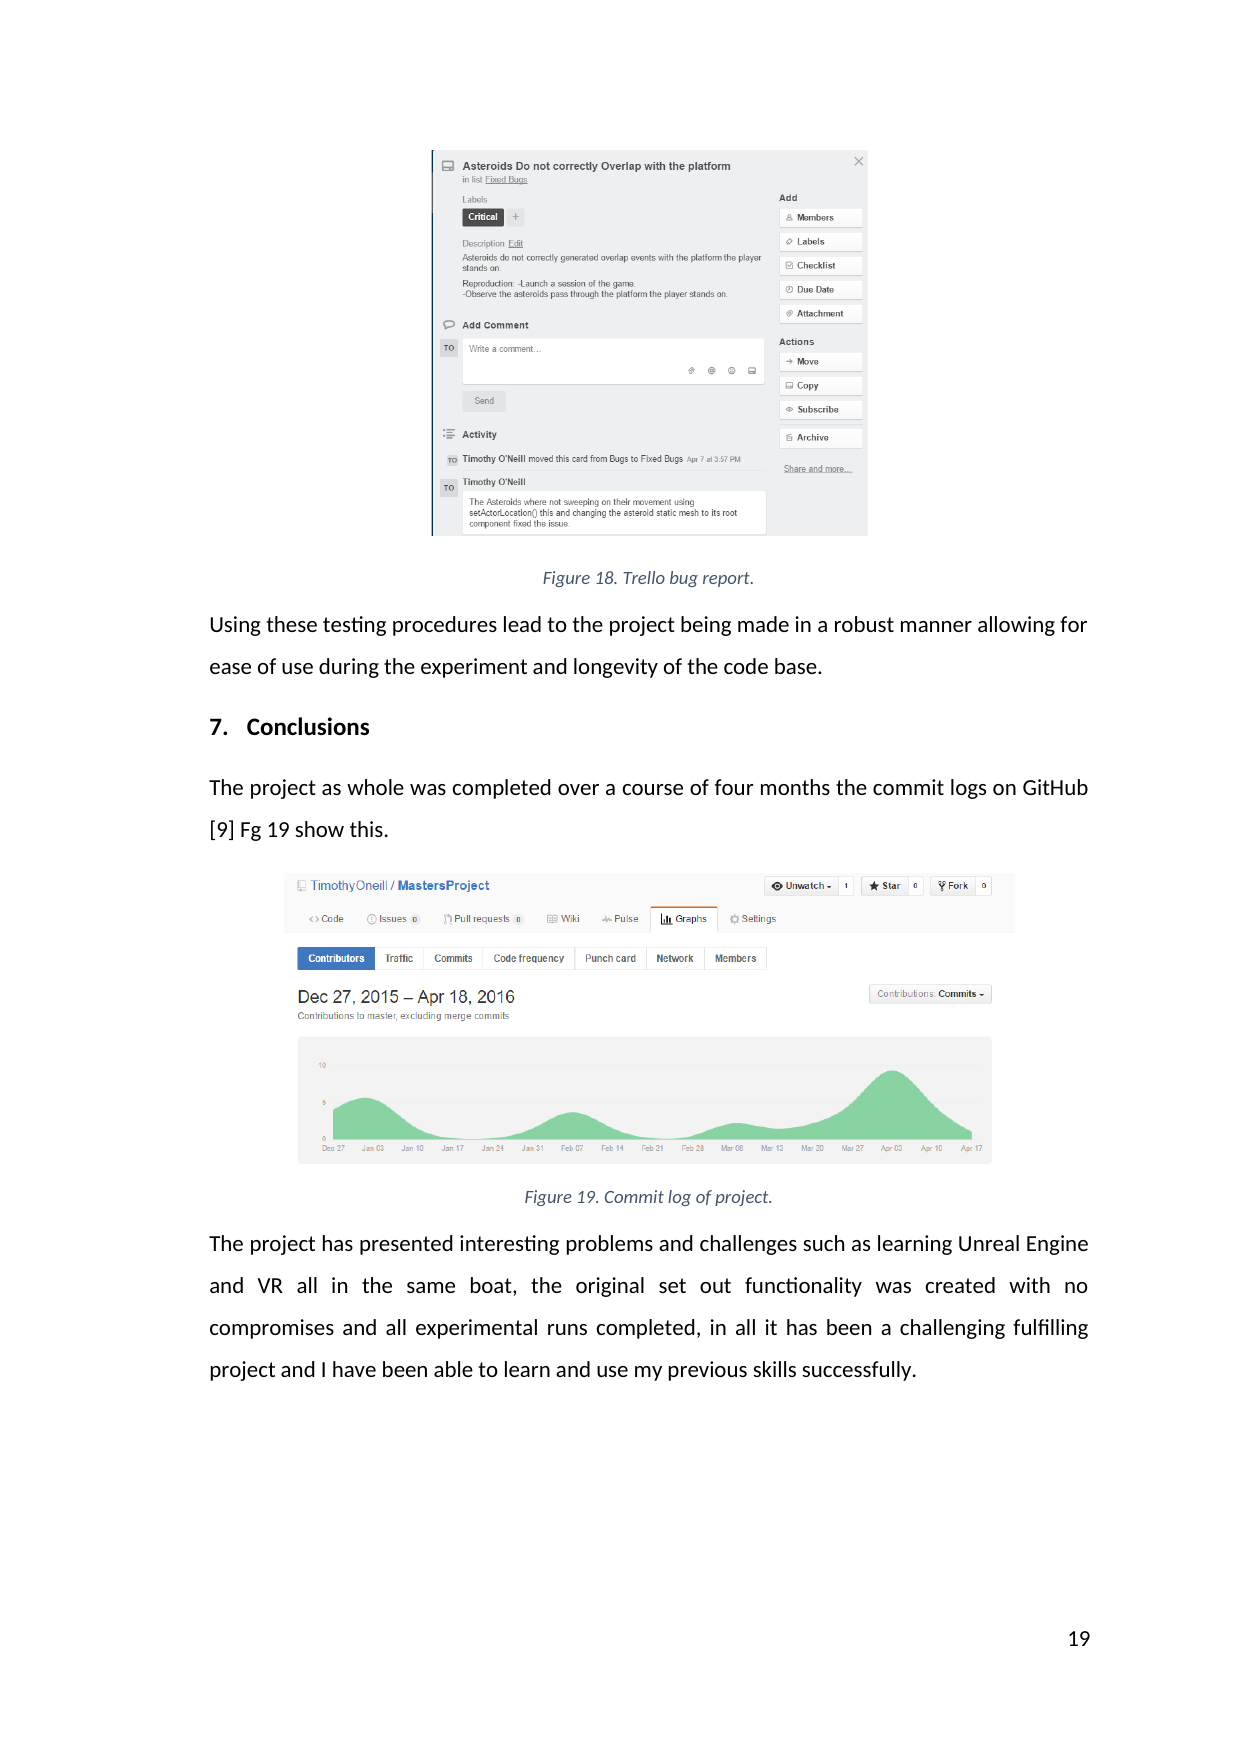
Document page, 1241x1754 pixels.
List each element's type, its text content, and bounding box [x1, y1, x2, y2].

text Figure 18. Trello bug report. [209, 566, 1090, 589]
text Using these testing procedures lead to the project being made in a robust manner allowing for ease of use during the experiment and longevity of the code base. [209, 610, 1090, 680]
subtitle Conclusions [209, 711, 1090, 741]
text Figure 19. Commit log of project. [209, 1186, 1090, 1208]
text The project has presented interesting problems and challenges such as learning Unreal Engine and VR all in the same boat, the original set out functionality was created with no compromises and all experimental runs completed, in all it has been a challenging fulfilling project and I have been able to learn and use my previous skills successfully. [209, 1229, 1090, 1383]
picture [431, 150, 868, 536]
text The project as whole was completed over a course of four months the commit logs on GitHub [9] Fg 19 show this. [209, 773, 1090, 843]
picture [283, 873, 1016, 1167]
